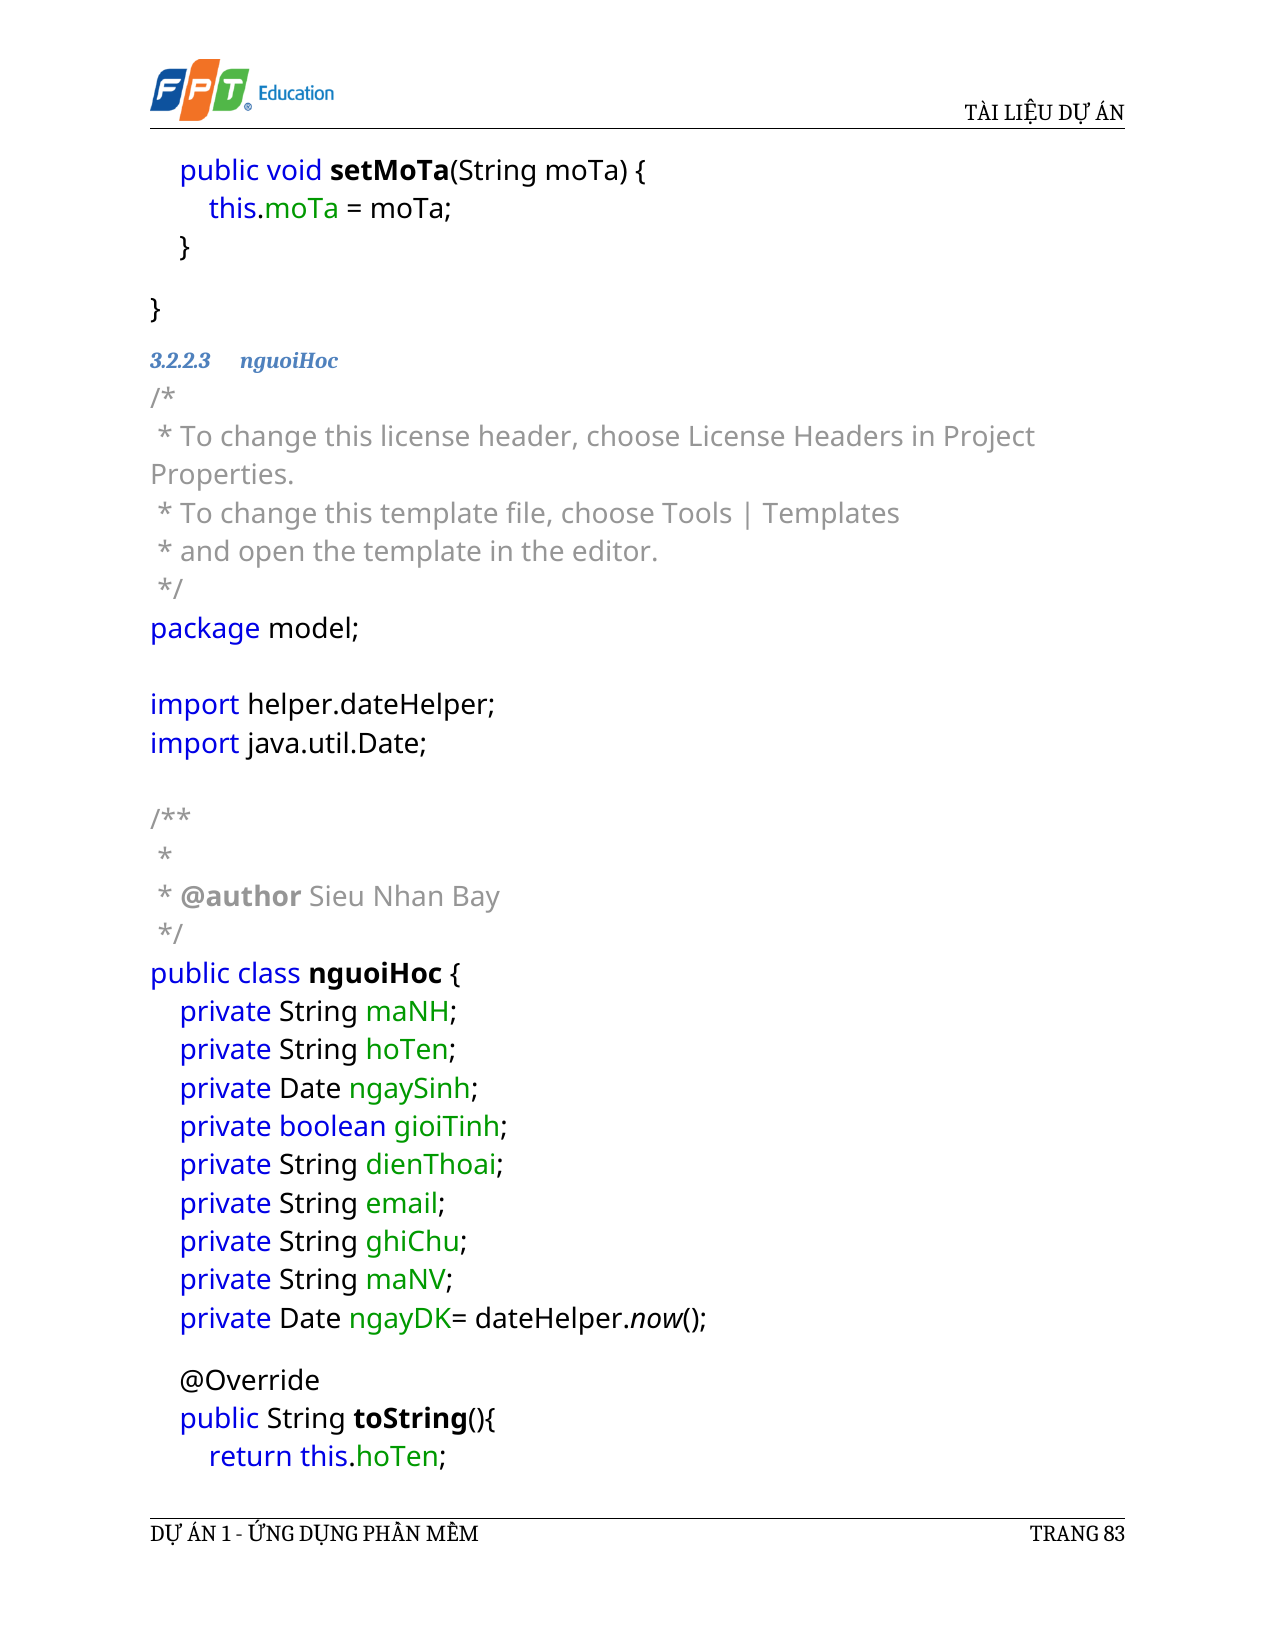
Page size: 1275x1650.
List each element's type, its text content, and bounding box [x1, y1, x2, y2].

text private String hoTen; [150, 1030, 1125, 1068]
text package model; [150, 608, 1125, 646]
text private String maNV; [150, 1260, 1125, 1298]
text * To change this template file, choose Tools | Templates [150, 493, 1125, 531]
text /* [150, 378, 1125, 416]
text } [150, 227, 1125, 265]
text */ [150, 570, 1125, 608]
text @Override [150, 1360, 1125, 1398]
text private String maNH; [150, 991, 1125, 1030]
text public String toString(){ [150, 1398, 1125, 1437]
text this.moTa = moTa; [150, 188, 1125, 227]
text public class nguoiHoc { [150, 953, 1125, 991]
subtitle nguoiHoc [150, 348, 1125, 374]
text private String ghiChu; [150, 1221, 1125, 1260]
text private String dienThoai; [150, 1145, 1125, 1183]
picture [150, 59, 336, 121]
text public void setMoTa(String moTa) { [150, 150, 1125, 188]
text import java.util.Date; [150, 723, 1125, 761]
text return this.hoTen; [150, 1437, 1125, 1475]
text /** [150, 800, 1125, 838]
text */ [150, 915, 1125, 953]
text } [150, 289, 1125, 327]
text private Date ngayDK= dateHelper.now(); [150, 1298, 1125, 1336]
text * [150, 838, 1125, 876]
text * and open the template in the editor. [150, 531, 1125, 570]
text private Date ngaySinh; [150, 1068, 1125, 1106]
text private boolean gioiTinh; [150, 1106, 1125, 1145]
text import helper.dateHelper; [150, 685, 1125, 723]
text * To change this license header, choose License Headers in Project Properties. [150, 416, 1125, 493]
text private String email; [150, 1183, 1125, 1221]
text * @author Sieu Nhan Bay [150, 876, 1125, 915]
